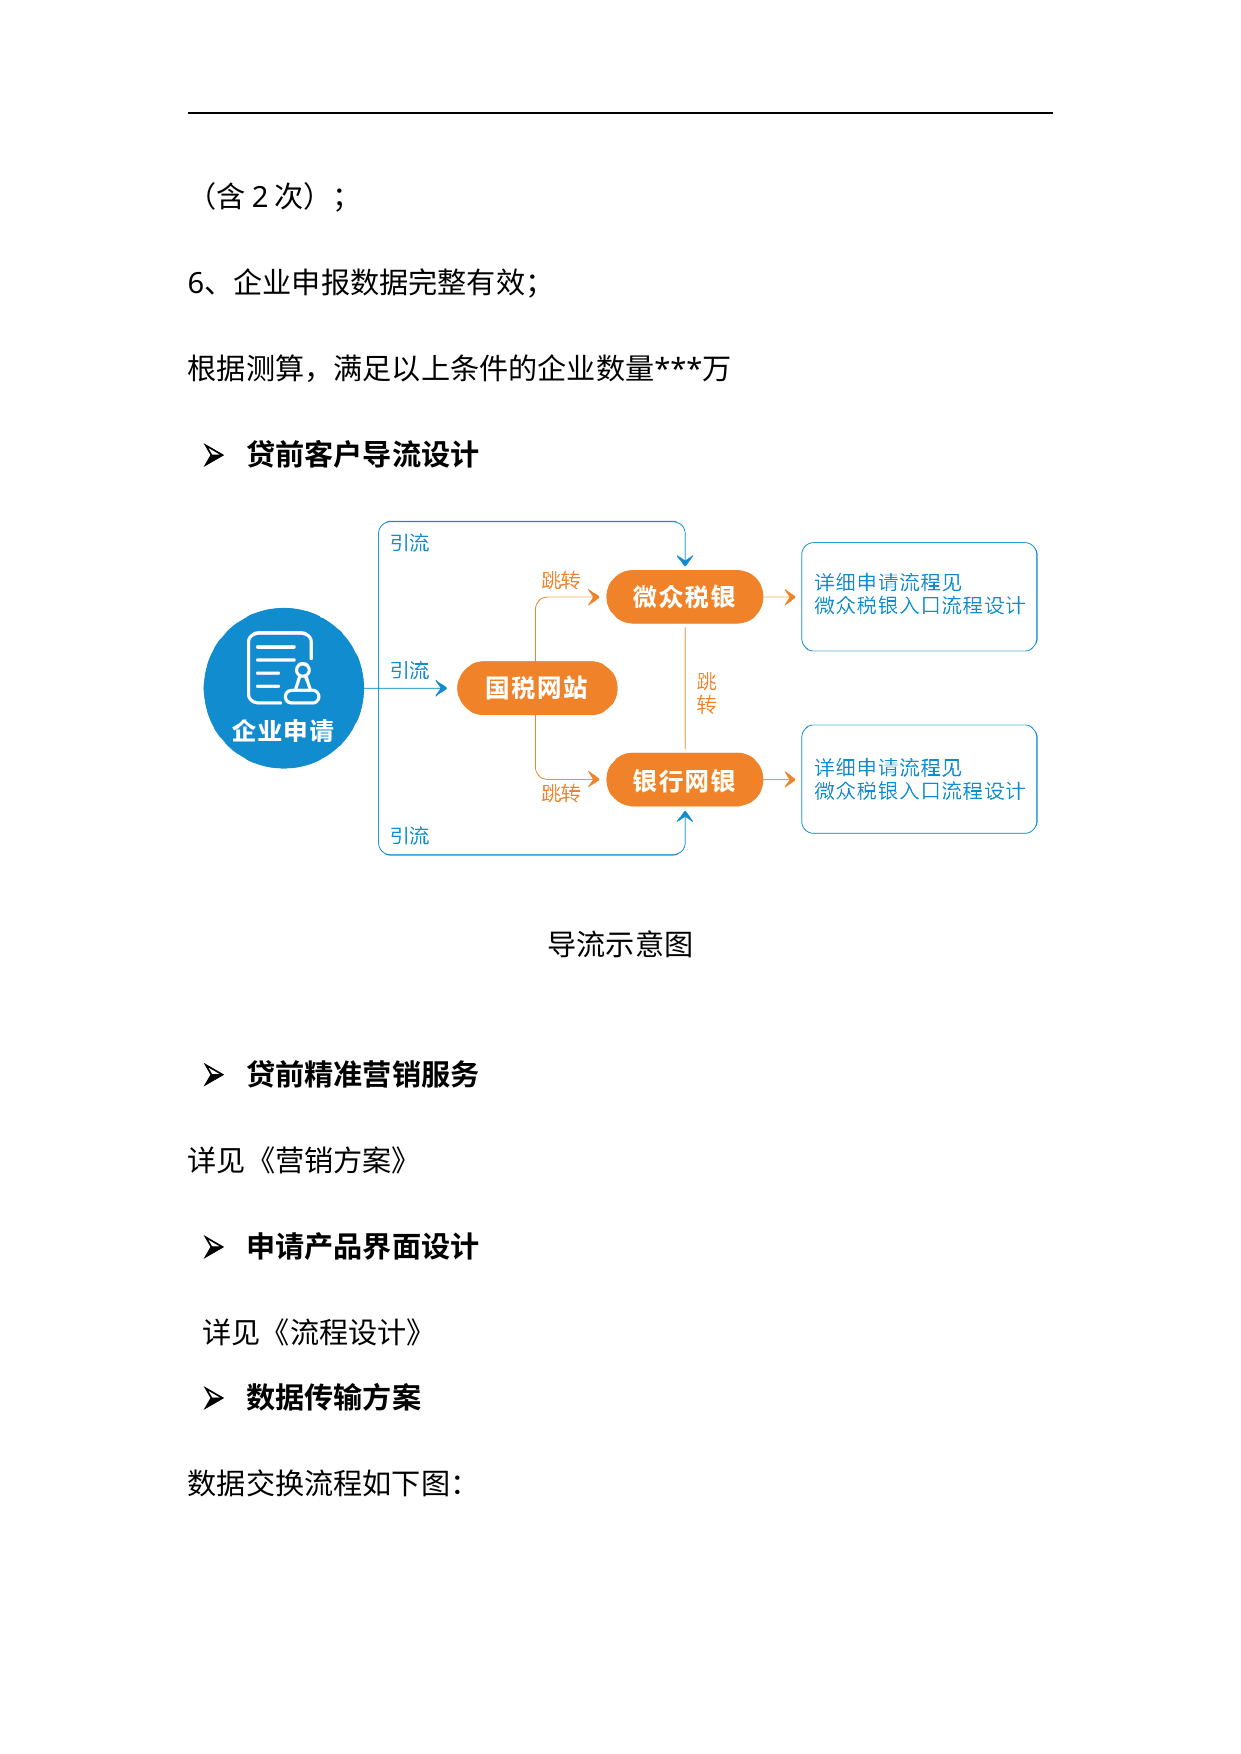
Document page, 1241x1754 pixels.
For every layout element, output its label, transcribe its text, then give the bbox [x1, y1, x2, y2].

text 6、企业申报数据完整有效； [187, 248, 1053, 313]
list 贷前客户导流设计 [202, 420, 1053, 485]
picture [187, 506, 1053, 870]
text 详见《流程设计》 [202, 1298, 1053, 1363]
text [187, 162, 1053, 227]
text 数据交换流程如下图： [187, 1449, 1053, 1514]
list 贷前精准营销服务 [202, 1040, 1053, 1105]
text 详见《营销方案》 [187, 1126, 1053, 1191]
text 导流示意图 [187, 910, 1053, 975]
text 根据测算，满足以上条件的企业数量***万 [187, 334, 1053, 399]
list 申请产品界面设计 [202, 1212, 1053, 1277]
list 数据传输方案 [202, 1363, 1053, 1428]
